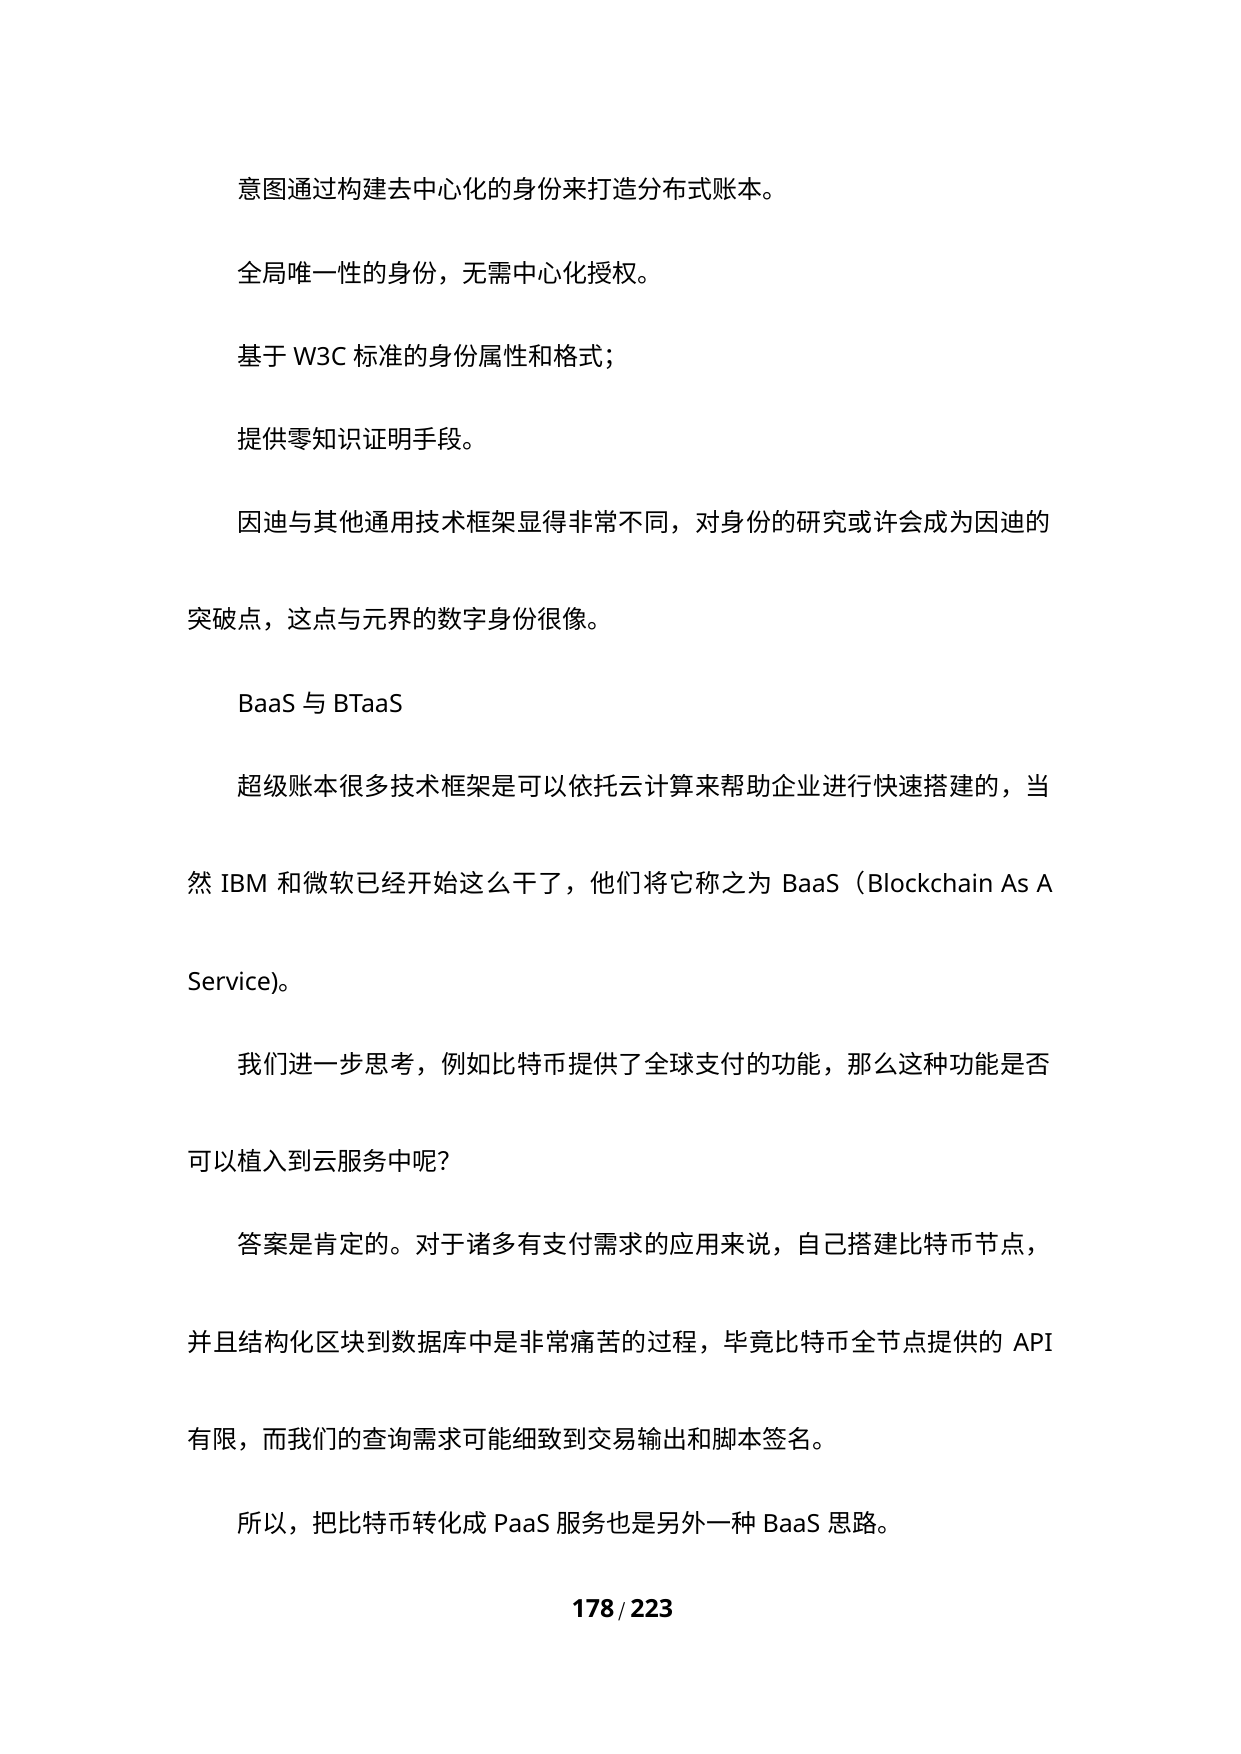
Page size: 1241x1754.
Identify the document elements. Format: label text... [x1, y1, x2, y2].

text 基于 W3C 标准的身份属性和格式； [187, 322, 1053, 387]
text 所以，把比特币转化成 PaaS 服务也是另外一种 BaaS 思路。 [187, 1489, 1053, 1554]
text 超级账本很多技术框架是可以依托云计算来帮助企业进行快速搭建的，当然 IBM 和微软已经开始这么干了，他们将它称之为 BaaS（Blockchain As A Service)。 [187, 752, 1053, 1012]
text 意图通过构建去中心化的身份来打造分布式账本。 [187, 156, 1053, 221]
text 提供零知识证明手段。 [187, 405, 1053, 470]
text BaaS 与 BTaaS [187, 669, 1053, 734]
text 答案是肯定的。对于诸多有支付需求的应用来说，自己搭建比特币节点，并且结构化区块到数据库中是非常痛苦的过程，毕竟比特币全节点提供的 API 有限，而我们的查询需求可能细致到交易输出和脚本签名。 [187, 1211, 1053, 1471]
text 我们进一步思考，例如比特币提供了全球支付的功能，那么这种功能是否可以植入到云服务中呢？ [187, 1030, 1053, 1192]
text 全局唯一性的身份，无需中心化授权。 [187, 239, 1053, 304]
text 因迪与其他通用技术框架显得非常不同，对身份的研究或许会成为因迪的突破点，这点与元界的数字身份很像。 [187, 488, 1053, 651]
